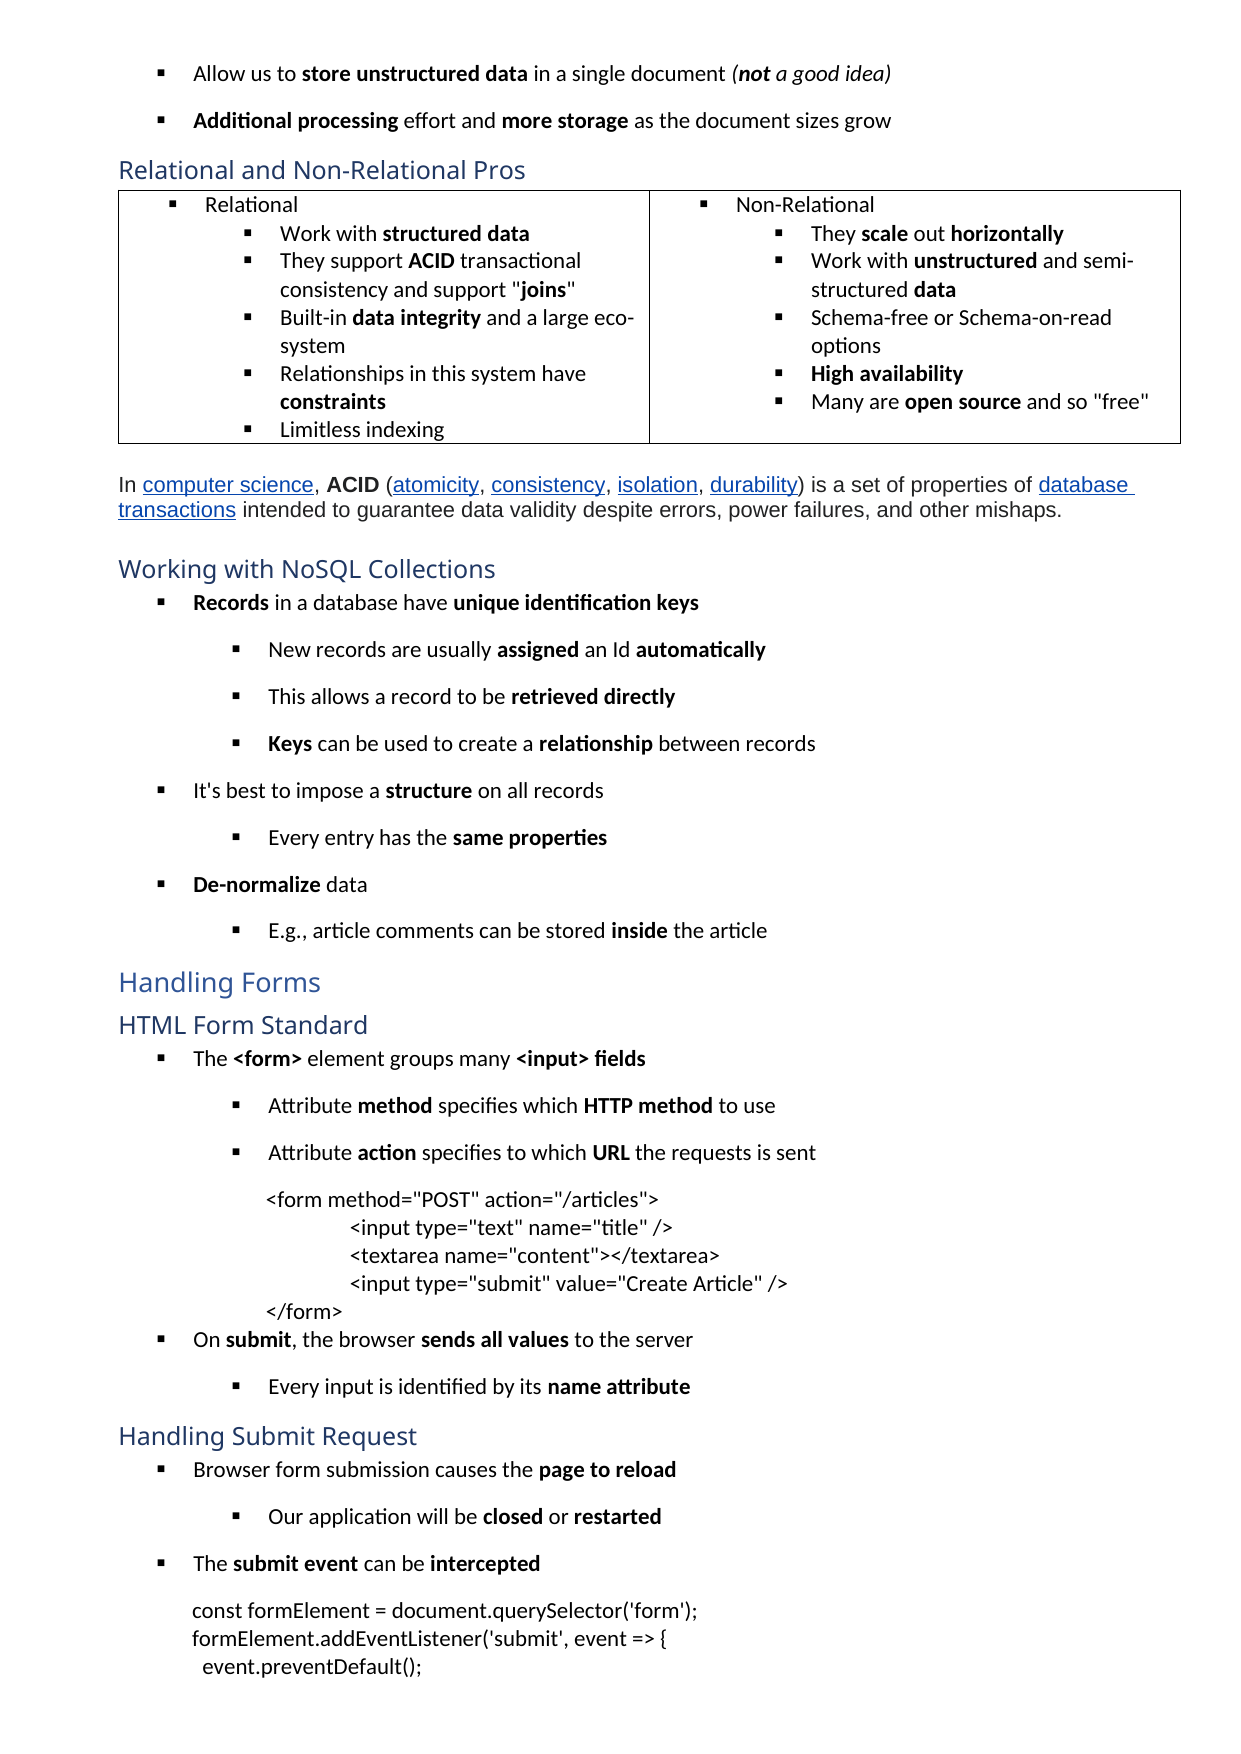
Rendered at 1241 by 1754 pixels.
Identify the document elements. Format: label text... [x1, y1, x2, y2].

list Attribute action specifies to which URL the requests is sent [231, 1138, 1181, 1166]
list New records are usually assigned an Id automatically [231, 635, 1181, 663]
text event.preventDefault(); [192, 1652, 1181, 1680]
table_header Relational Work with structured data They support ACID transactional consistency and support "joins" Built-in data integrity and a large eco-system Relationships in this system have constraints Limitless indexing [119, 191, 649, 443]
list Browser form submission causes the page to reload [156, 1455, 1181, 1483]
list The <form> element groups many <input> fields [156, 1044, 1181, 1072]
subtitle HTML Form Standard [118, 1007, 1181, 1041]
text <input type="text" name="title" /> [339, 1213, 1181, 1241]
list Attribute method specifies which HTTP method to use [231, 1091, 1181, 1119]
list This allows a record to be retrieved directly [231, 682, 1181, 710]
subtitle Handling Forms [118, 963, 1181, 1000]
subtitle Relational and Non-Relational Pros [118, 153, 1181, 187]
list Keys can be used to create a relationship between records [231, 729, 1181, 757]
text </form> [266, 1297, 1181, 1325]
text <form method="POST" action="/articles"> [266, 1185, 1181, 1213]
list On submit, the browser sends all values to the server [156, 1325, 1181, 1353]
list Every entry has the same properties [231, 823, 1181, 851]
list It's best to impose a structure on all records [156, 776, 1181, 804]
list Every input is identified by its name attribute [231, 1372, 1181, 1400]
list The submit event can be intercepted [156, 1549, 1181, 1577]
list Additional processing effort and more storage as the document sizes grow [156, 106, 1181, 134]
list Records in a database have unique identification keys [156, 588, 1181, 616]
list Allow us to store unstructured data in a single document (not a good idea) [156, 59, 1181, 87]
list E.g., article comments can be stored inside the article [231, 917, 1181, 944]
table_header Non-Relational They scale out horizontally Work with unstructured and semi-structured data Schema-free or Schema-on-read options High availability Many are open source and so "free" [650, 191, 1180, 443]
text const formElement = document.querySelector('form'); [192, 1596, 1181, 1624]
subtitle Working with NoSQL Collections [118, 552, 1181, 586]
text <input type="submit" value="Create Article" /> [339, 1269, 1181, 1297]
text <textarea name="content"></textarea> [339, 1241, 1181, 1269]
text formElement.addEventListener('submit', event => { [192, 1624, 1181, 1652]
list De-normalize data [156, 870, 1181, 898]
list Our application will be closed or restarted [231, 1502, 1181, 1530]
subtitle Handling Submit Request [118, 1419, 1181, 1453]
